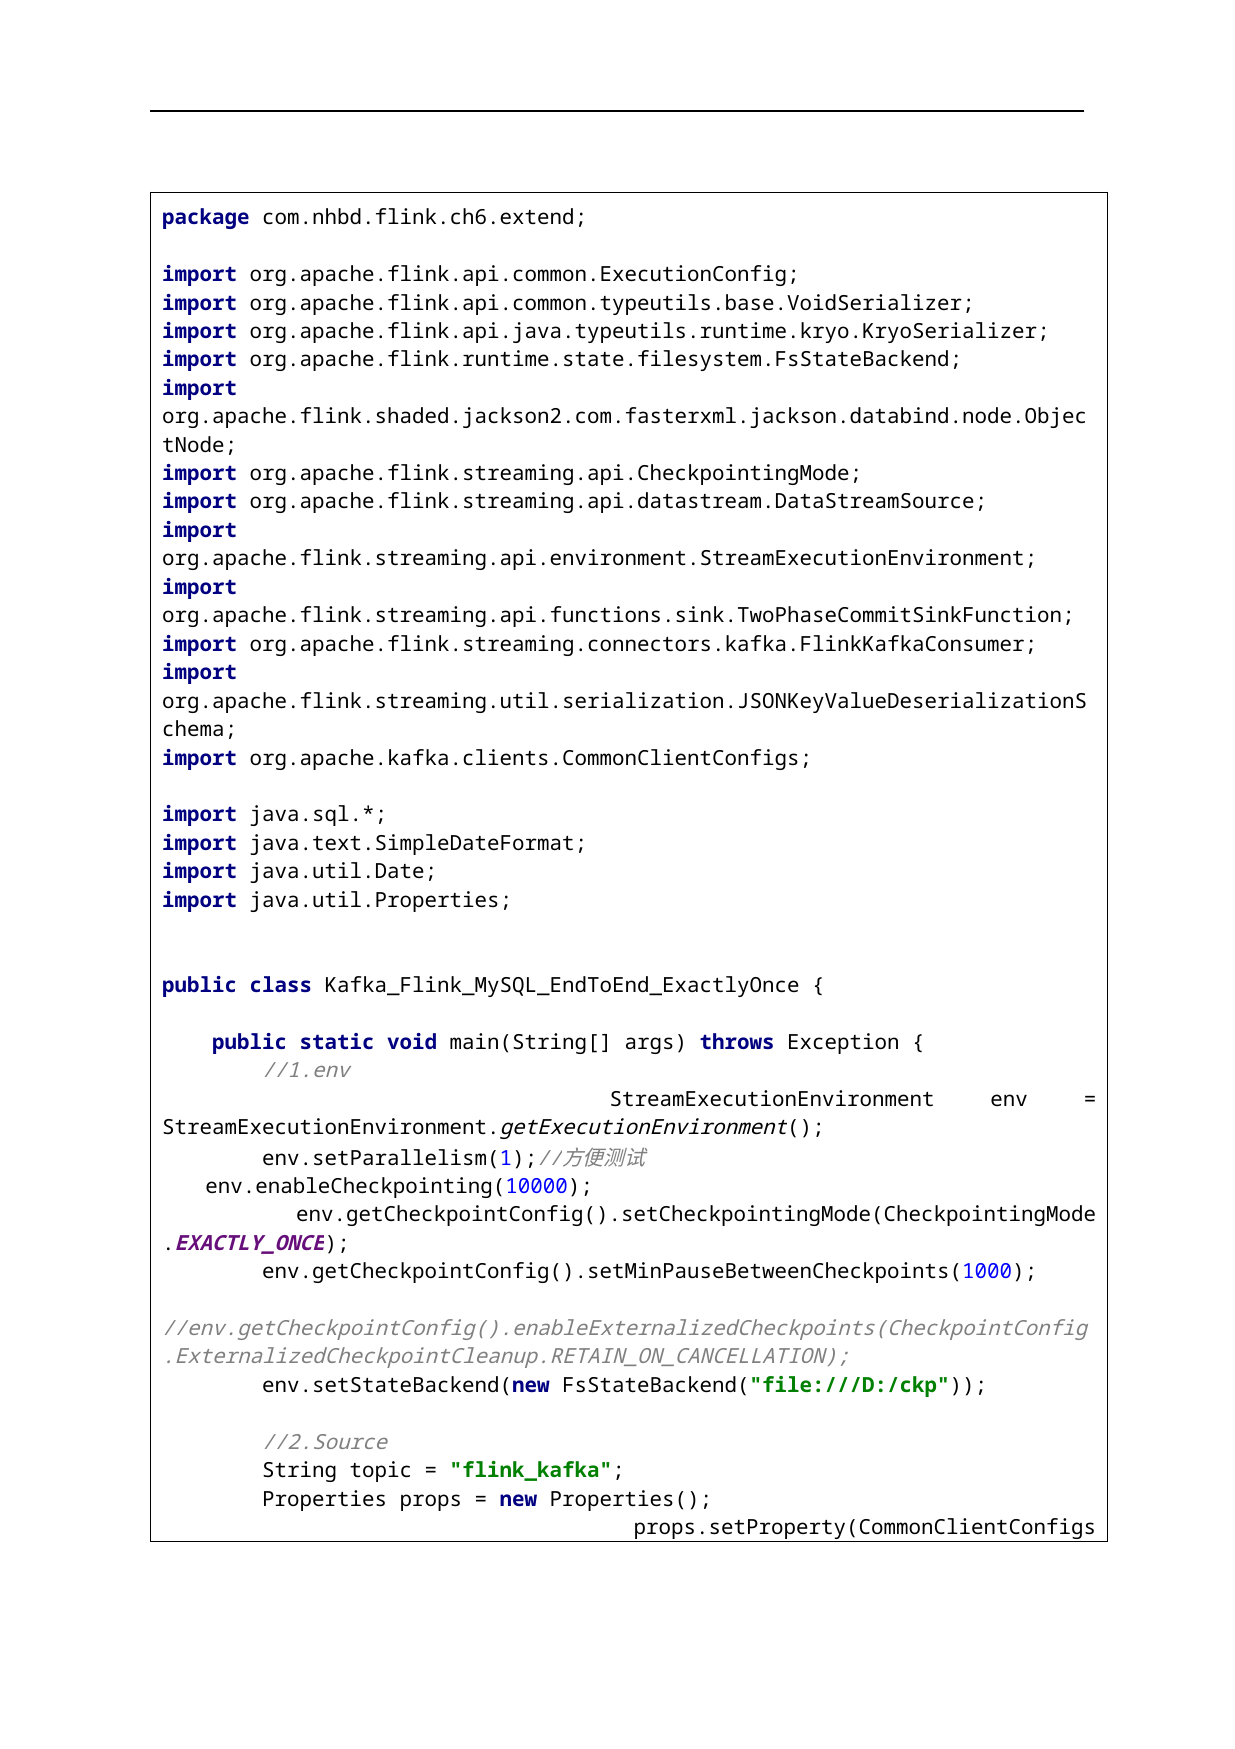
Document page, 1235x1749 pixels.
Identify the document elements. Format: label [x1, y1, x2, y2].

table_header [151, 193, 1107, 1541]
